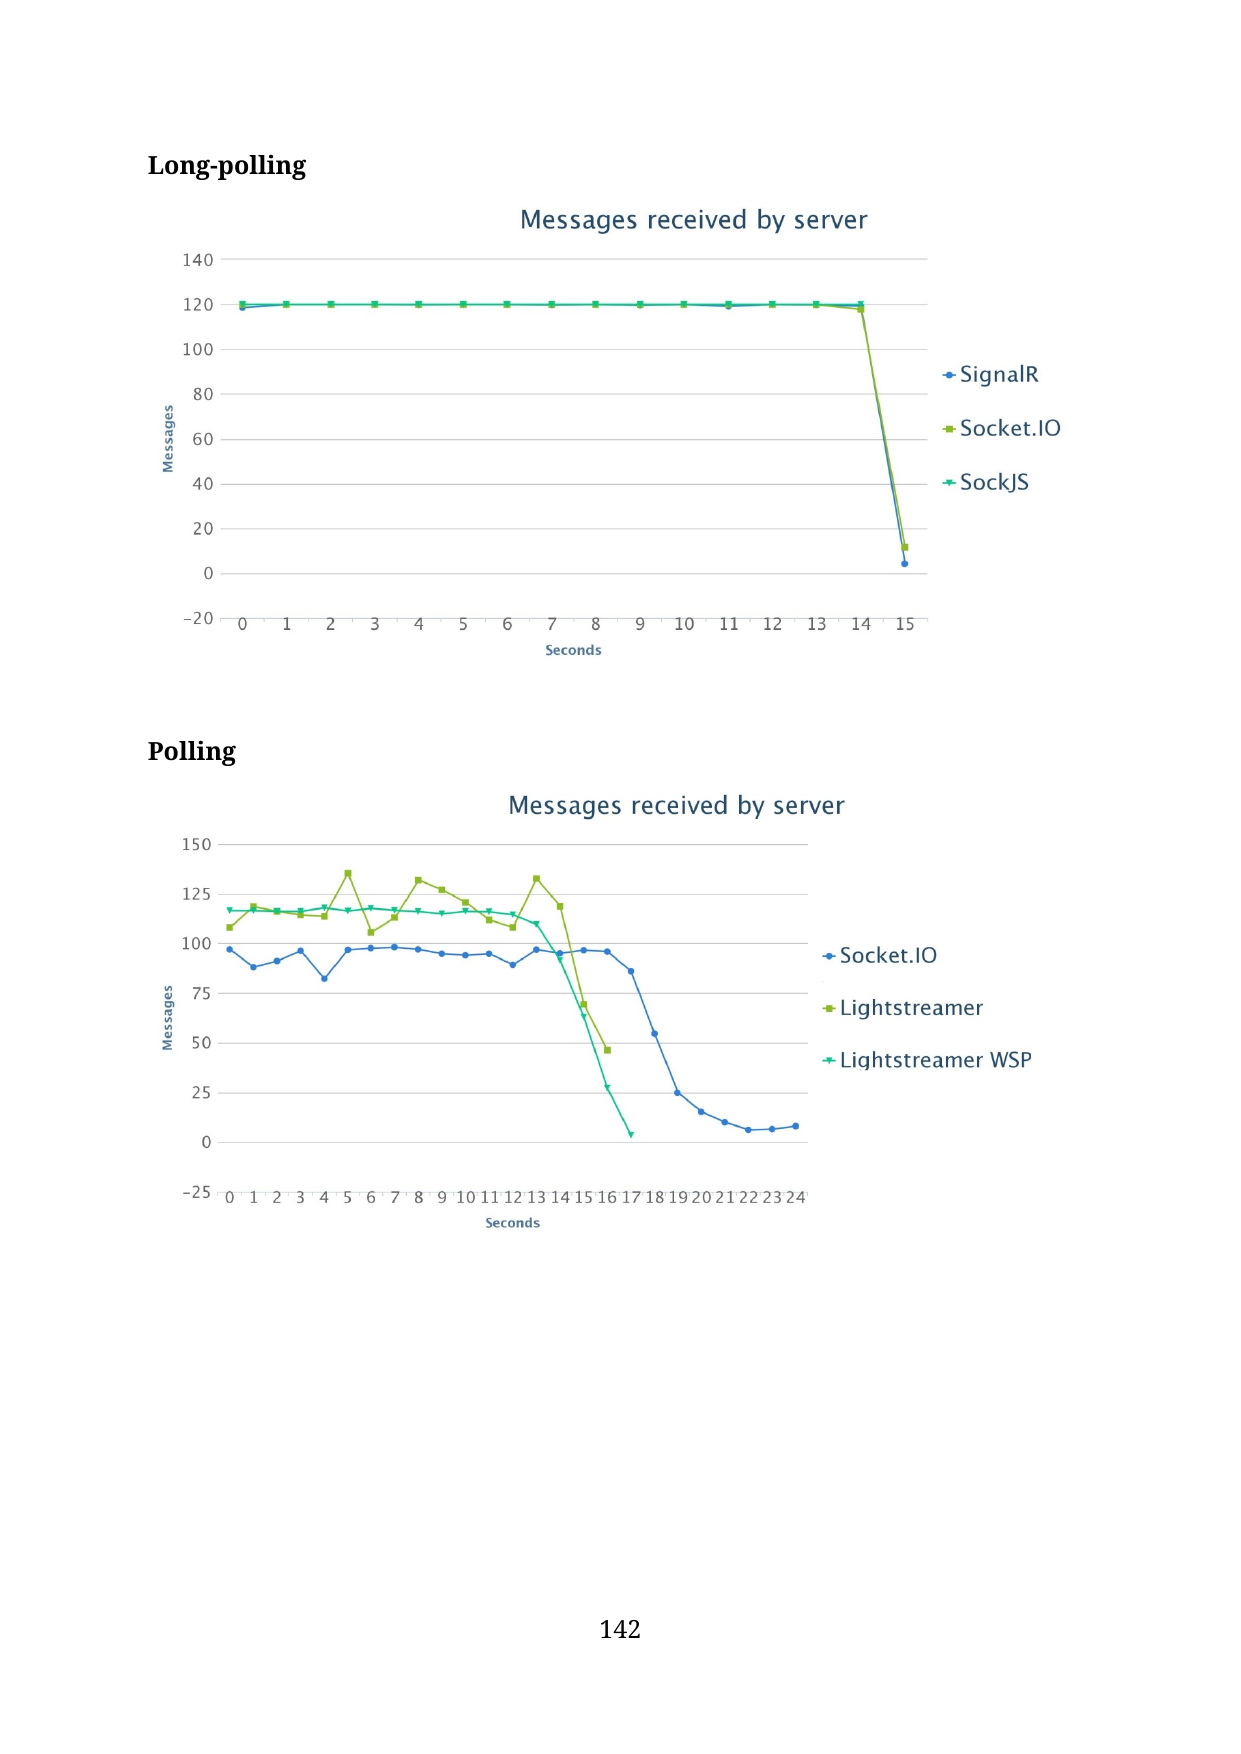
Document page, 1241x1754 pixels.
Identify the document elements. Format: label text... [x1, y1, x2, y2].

picture [147, 793, 1071, 1242]
text Polling [148, 734, 1092, 768]
text Long-polling [148, 148, 1092, 182]
picture [147, 207, 1093, 669]
